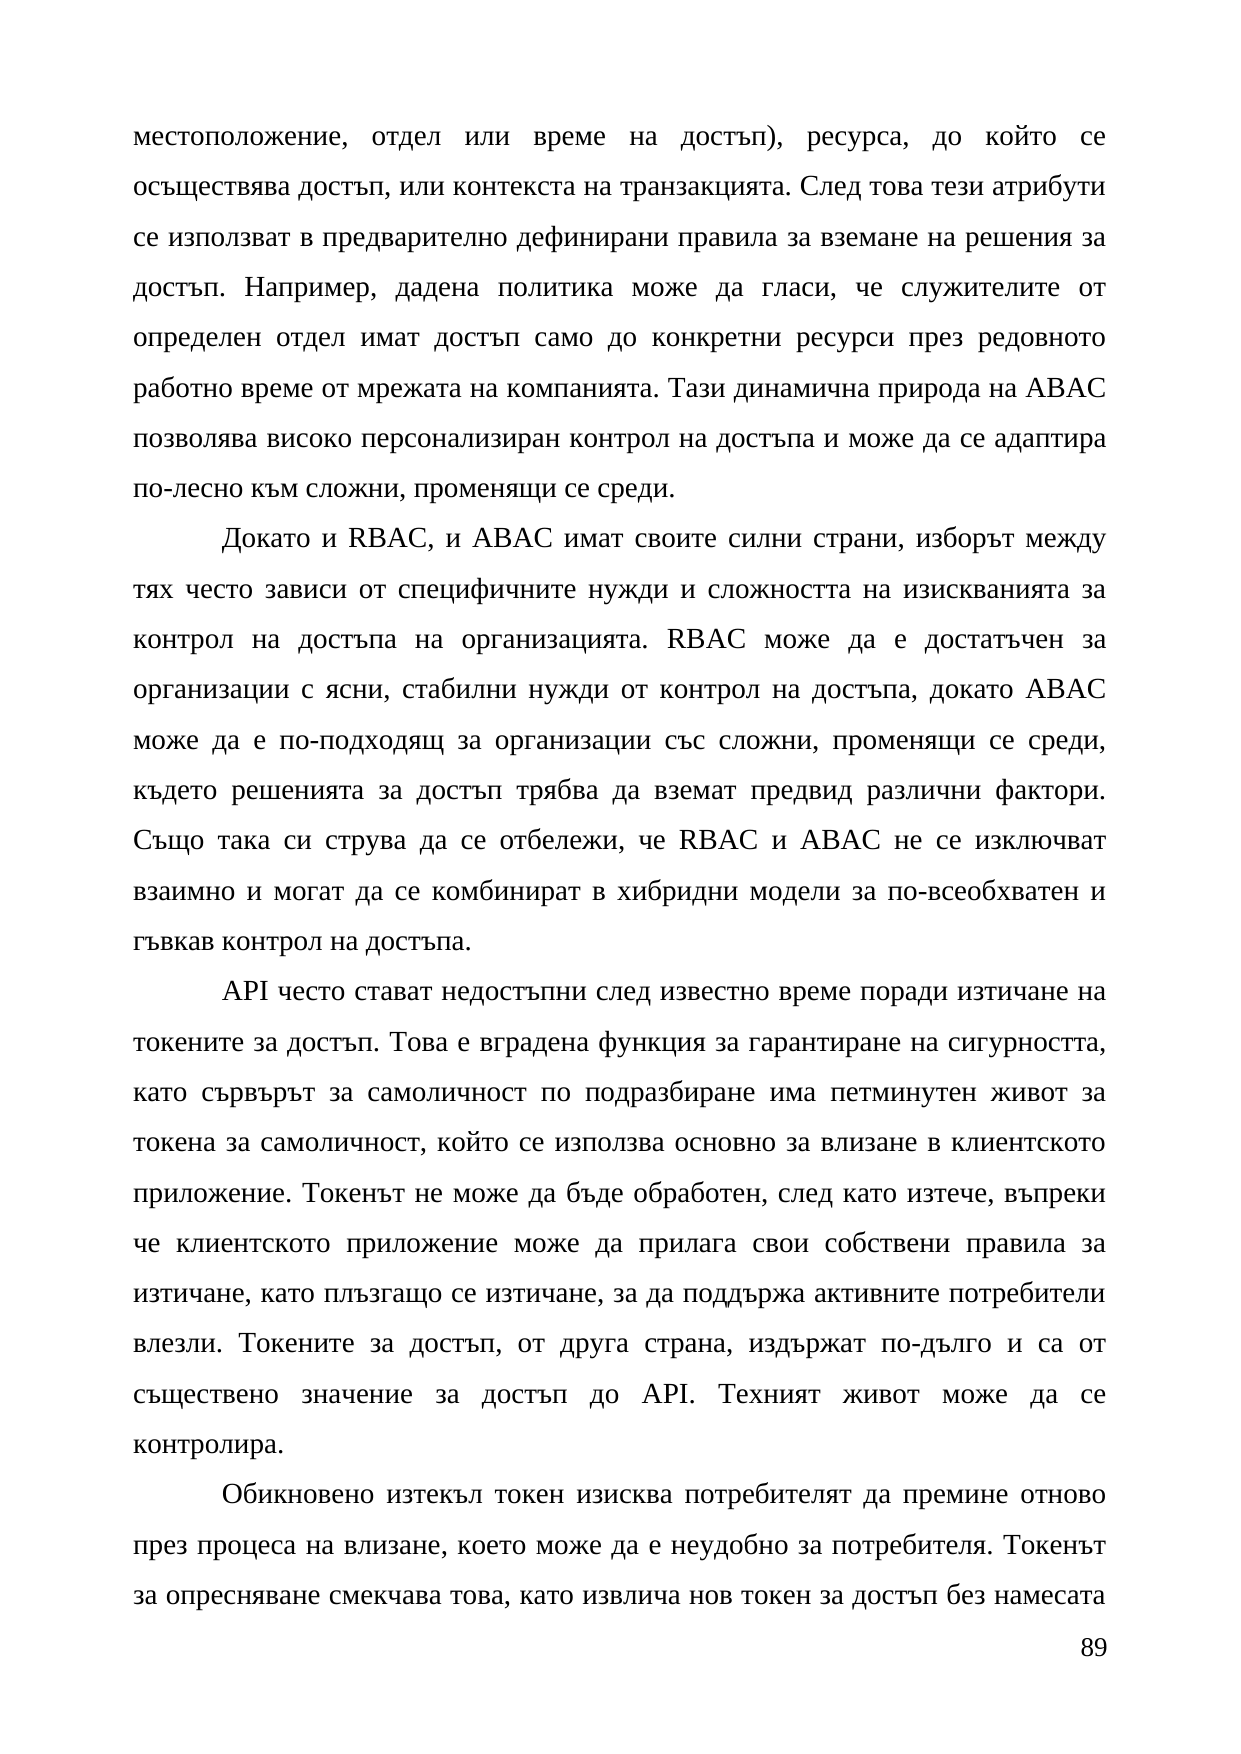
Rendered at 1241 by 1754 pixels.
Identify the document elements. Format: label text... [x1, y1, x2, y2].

text API често стават недостъпни след известно време поради изтичане на токените за достъп. Това е вградена функция за гарантиране на сигурността, като сървърът за самоличност по подразбиране има петминутен живот за токена за самоличност, който се използва основно за влизане в клиентското приложение. Токенът не може да бъде обработен, след като изтече, въпреки че клиентското приложение може да прилага свои собствени правила за изтичане, като плъзгащо се изтичане, за да поддържа активните потребители влезли. Токените за достъп, от друга страна, издържат по-дълго и са от съществено значение за достъп до API. Техният живот може да се контролира. [133, 973, 1107, 1460]
text Докато и RBAC, и ABAC имат своите силни страни, изборът между тях често зависи от специфичните нужди и сложността на изискванията за контрол на достъпа на организацията. RBAC може да е достатъчен за организации с ясни, стабилни нужди от контрол на достъпа, докато ABAC може да е по-подходящ за организации със сложни, променящи се среди, където решенията за достъп трябва да вземат предвид различни фактори. Също така си струва да се отбележи, че RBAC и ABAC не се изключват взаимно и могат да се комбинират в хибридни модели за по-всеобхватен и гъвкав контрол на достъпа. [133, 521, 1107, 957]
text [133, 118, 1107, 504]
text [133, 1477, 1107, 1611]
